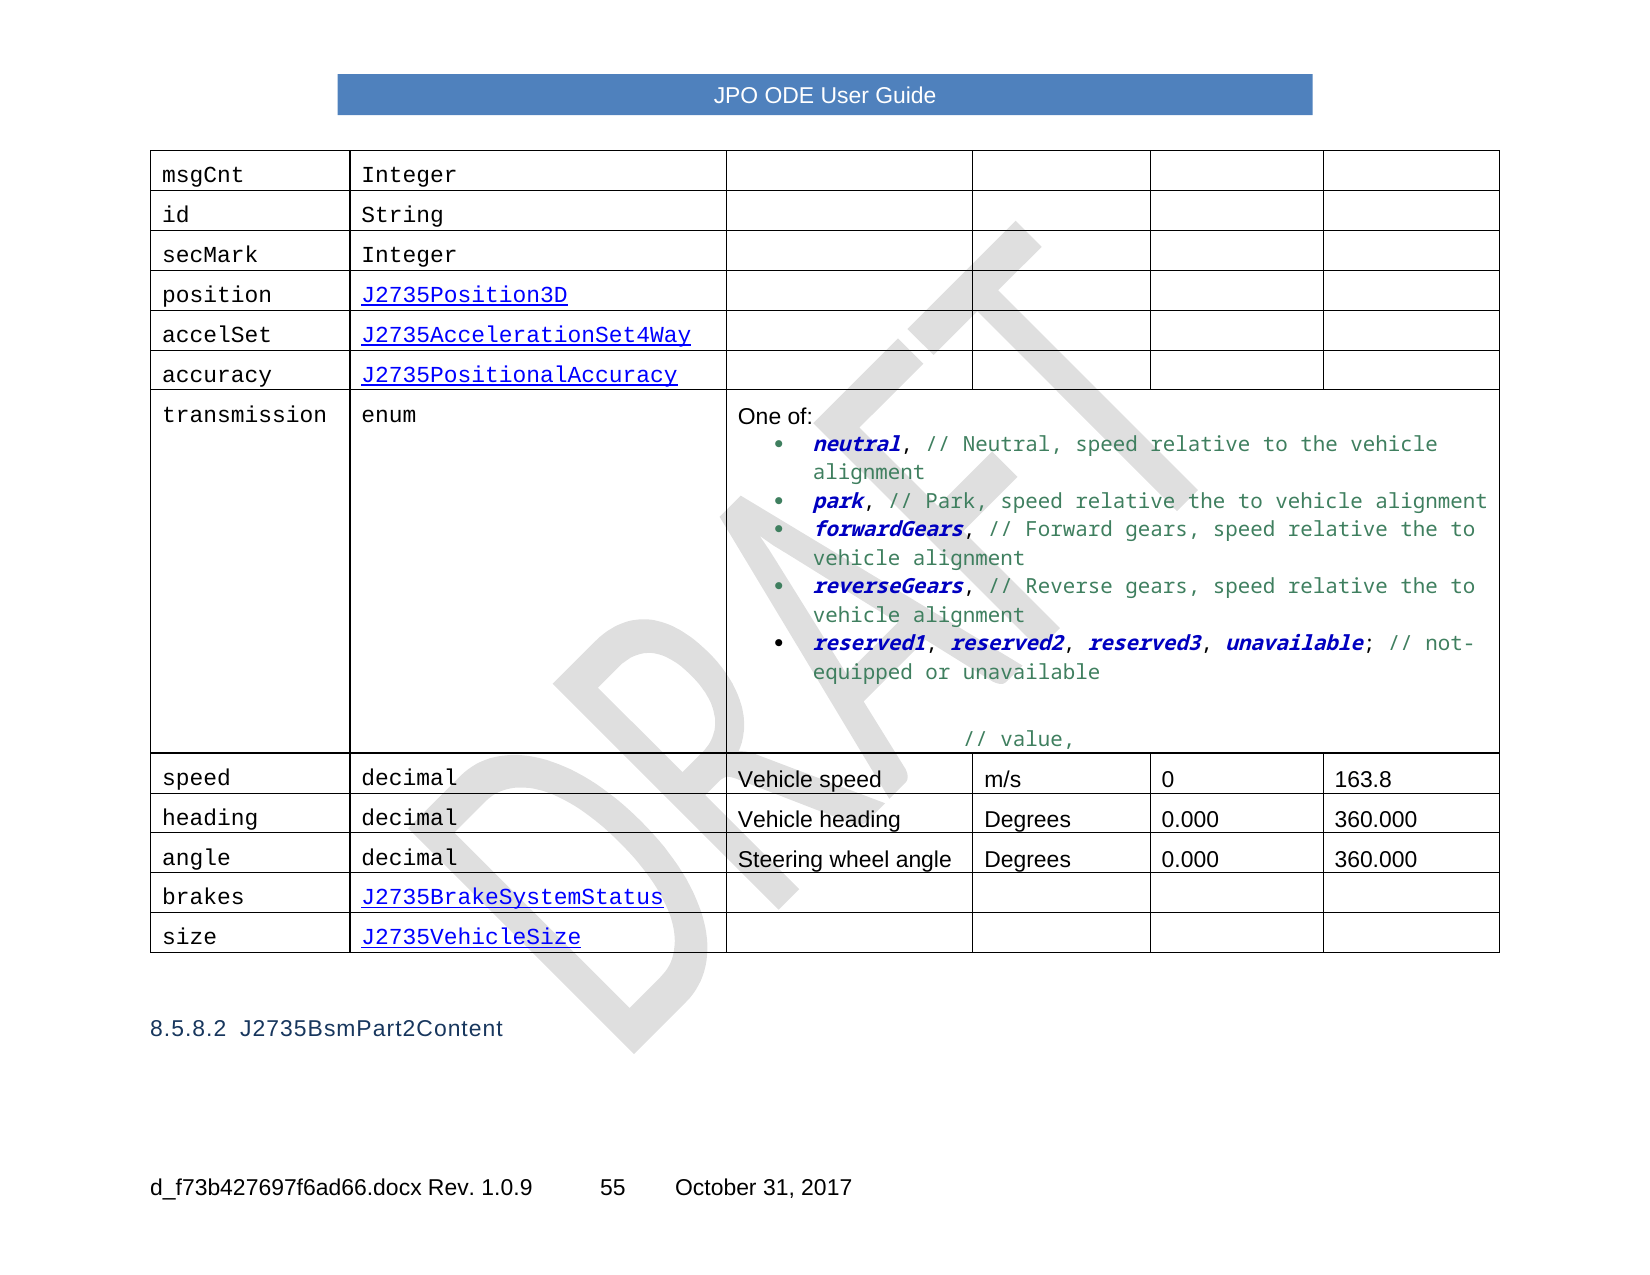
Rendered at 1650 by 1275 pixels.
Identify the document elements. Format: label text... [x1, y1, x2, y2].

table_cell brakes [151, 873, 349, 912]
table_cell decimal [351, 754, 726, 792]
table_cell heading [151, 794, 349, 832]
table_cell [727, 311, 972, 349]
table_cell Integer [351, 151, 726, 190]
table_cell transmission [151, 390, 349, 752]
table_cell [973, 151, 1150, 190]
table_cell [727, 231, 972, 270]
table_cell [973, 191, 1150, 230]
table_cell 0.000 [1151, 833, 1323, 872]
table_cell Vehicle speed [727, 754, 972, 792]
table_cell [973, 351, 1150, 389]
table_cell J2735VehicleSize [351, 913, 726, 952]
table_cell [727, 191, 972, 230]
table_cell Degrees [973, 794, 1150, 832]
table_cell [1324, 231, 1499, 270]
table_cell [727, 151, 972, 190]
table_cell Degrees [973, 833, 1150, 872]
table_cell [1151, 351, 1323, 389]
table_cell [973, 271, 1150, 309]
table_cell [1151, 271, 1323, 309]
table_cell [727, 873, 972, 912]
table_cell position [151, 271, 349, 309]
table_cell [1151, 873, 1323, 912]
table_cell msgCnt [151, 151, 349, 190]
table_cell [1151, 311, 1323, 349]
table_cell [1324, 191, 1499, 230]
table_cell id [151, 191, 349, 230]
table_cell [1324, 351, 1499, 389]
table_cell speed [151, 754, 349, 792]
table_cell Steering wheel angle [727, 833, 972, 872]
table_cell m/s [973, 754, 1150, 792]
table_cell accelSet [151, 311, 349, 349]
table_cell 163.8 [1324, 754, 1499, 792]
table_cell 0.000 [1151, 794, 1323, 832]
table_cell J2735BrakeSystemStatus [351, 873, 726, 912]
table_cell [1324, 271, 1499, 309]
table_cell Integer [351, 231, 726, 270]
table_cell J2735AccelerationSet4Way [351, 311, 726, 349]
table_cell 360.000 [1324, 794, 1499, 832]
table_cell [1151, 191, 1323, 230]
table_cell angle [151, 833, 349, 872]
table_cell String [351, 191, 726, 230]
table_cell [727, 271, 972, 309]
table_cell 360.000 [1324, 833, 1499, 872]
table_cell enum [351, 390, 726, 752]
table_cell accuracy [151, 351, 349, 389]
table_cell Vehicle heading [727, 794, 972, 832]
table_cell [973, 311, 1150, 349]
table_cell 0 [1151, 754, 1323, 792]
table_cell One of: neutral, // Neutral, speed relative to the vehicle alignment park, // Park, speed relative the to vehicle alignment forwardGears, // Forward gears, speed relative the to vehicle alignment reverseGears, // Reverse gears, speed relative the to vehicle alignment reserved1, reserved2, reserved3, unavailable; // not-equipped or unavailable // value, [727, 390, 1499, 752]
table_cell [1324, 873, 1499, 912]
table_cell [1151, 151, 1323, 190]
subtitle J2735BsmPart2Content [150, 1015, 1500, 1042]
table_cell [1151, 231, 1323, 270]
table_cell [727, 913, 972, 952]
table_cell [973, 231, 1150, 270]
table_cell size [151, 913, 349, 952]
table_cell decimal [351, 833, 726, 872]
table_cell decimal [351, 794, 726, 832]
table_cell J2735Position3D [351, 271, 726, 309]
table_cell J2735PositionalAccuracy [351, 351, 726, 389]
table_cell [1324, 913, 1499, 952]
table_cell [973, 913, 1150, 952]
table_cell [973, 873, 1150, 912]
table_cell [727, 351, 972, 389]
table_cell [1151, 913, 1323, 952]
table_cell [1324, 151, 1499, 190]
table_cell [1324, 311, 1499, 349]
table_cell secMark [151, 231, 349, 270]
